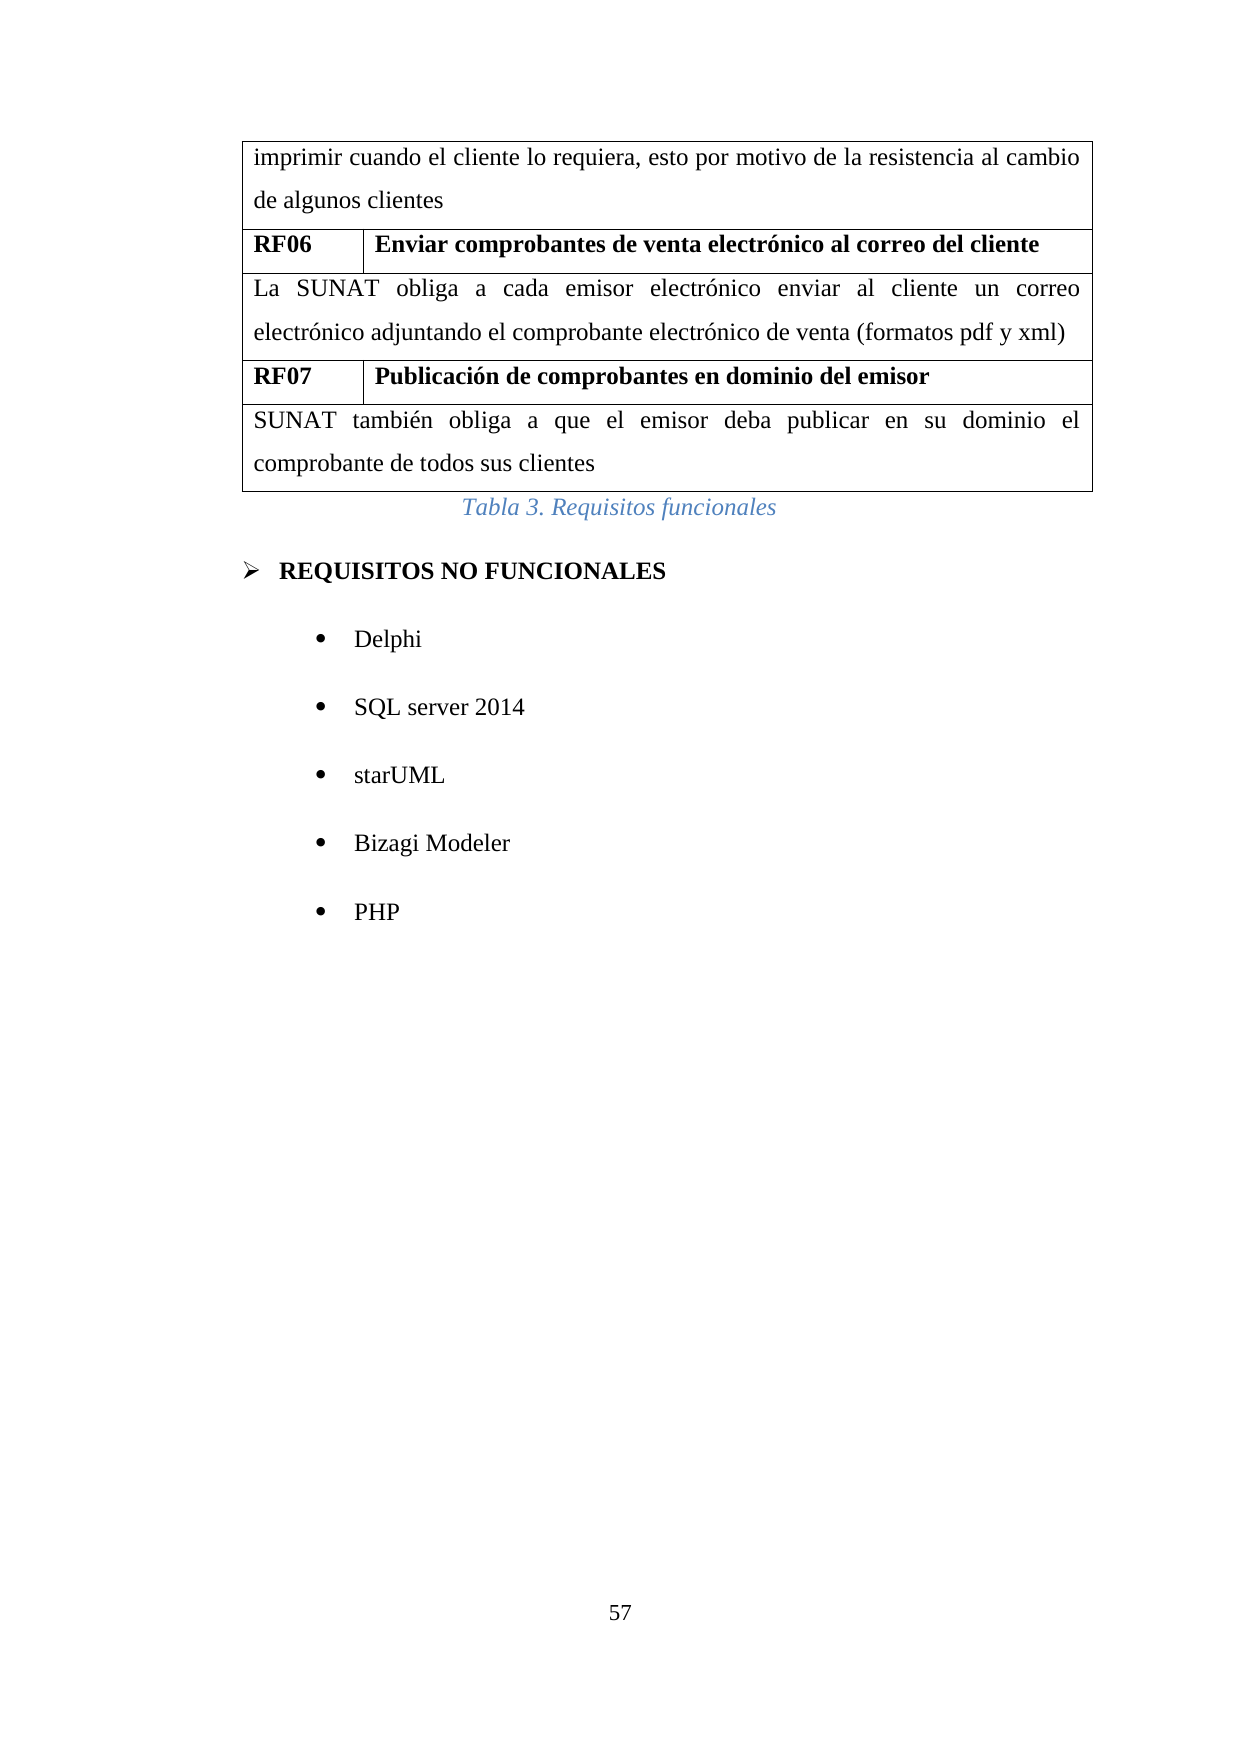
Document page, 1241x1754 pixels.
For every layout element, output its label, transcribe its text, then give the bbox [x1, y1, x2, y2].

list SQL server 2014 [316, 692, 1092, 721]
list REQUISITOS NO FUNCIONALES [241, 556, 1092, 585]
table_cell RF06 [243, 230, 363, 272]
table_cell Enviar comprobantes de venta electrónico al correo del cliente [364, 230, 1092, 272]
list Delphi [316, 624, 1092, 653]
list starUML [316, 760, 1092, 789]
table_cell RF07 [243, 361, 363, 404]
list PHP [316, 897, 1092, 925]
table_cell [243, 142, 1092, 228]
table_cell SUNAT también obliga a que el emisor deba publicar en su dominio el comprobante de todos sus clientes [243, 405, 1092, 491]
text Tabla 3. Requisitos funcionales [148, 492, 1092, 521]
table_cell Publicación de comprobantes en dominio del emisor [364, 361, 1092, 404]
table_cell La SUNAT obliga a cada emisor electrónico enviar al cliente un correo electrónico adjuntando el comprobante electrónico de venta (formatos pdf y xml) [243, 274, 1092, 360]
list Bizagi Modeler [316, 828, 1092, 857]
